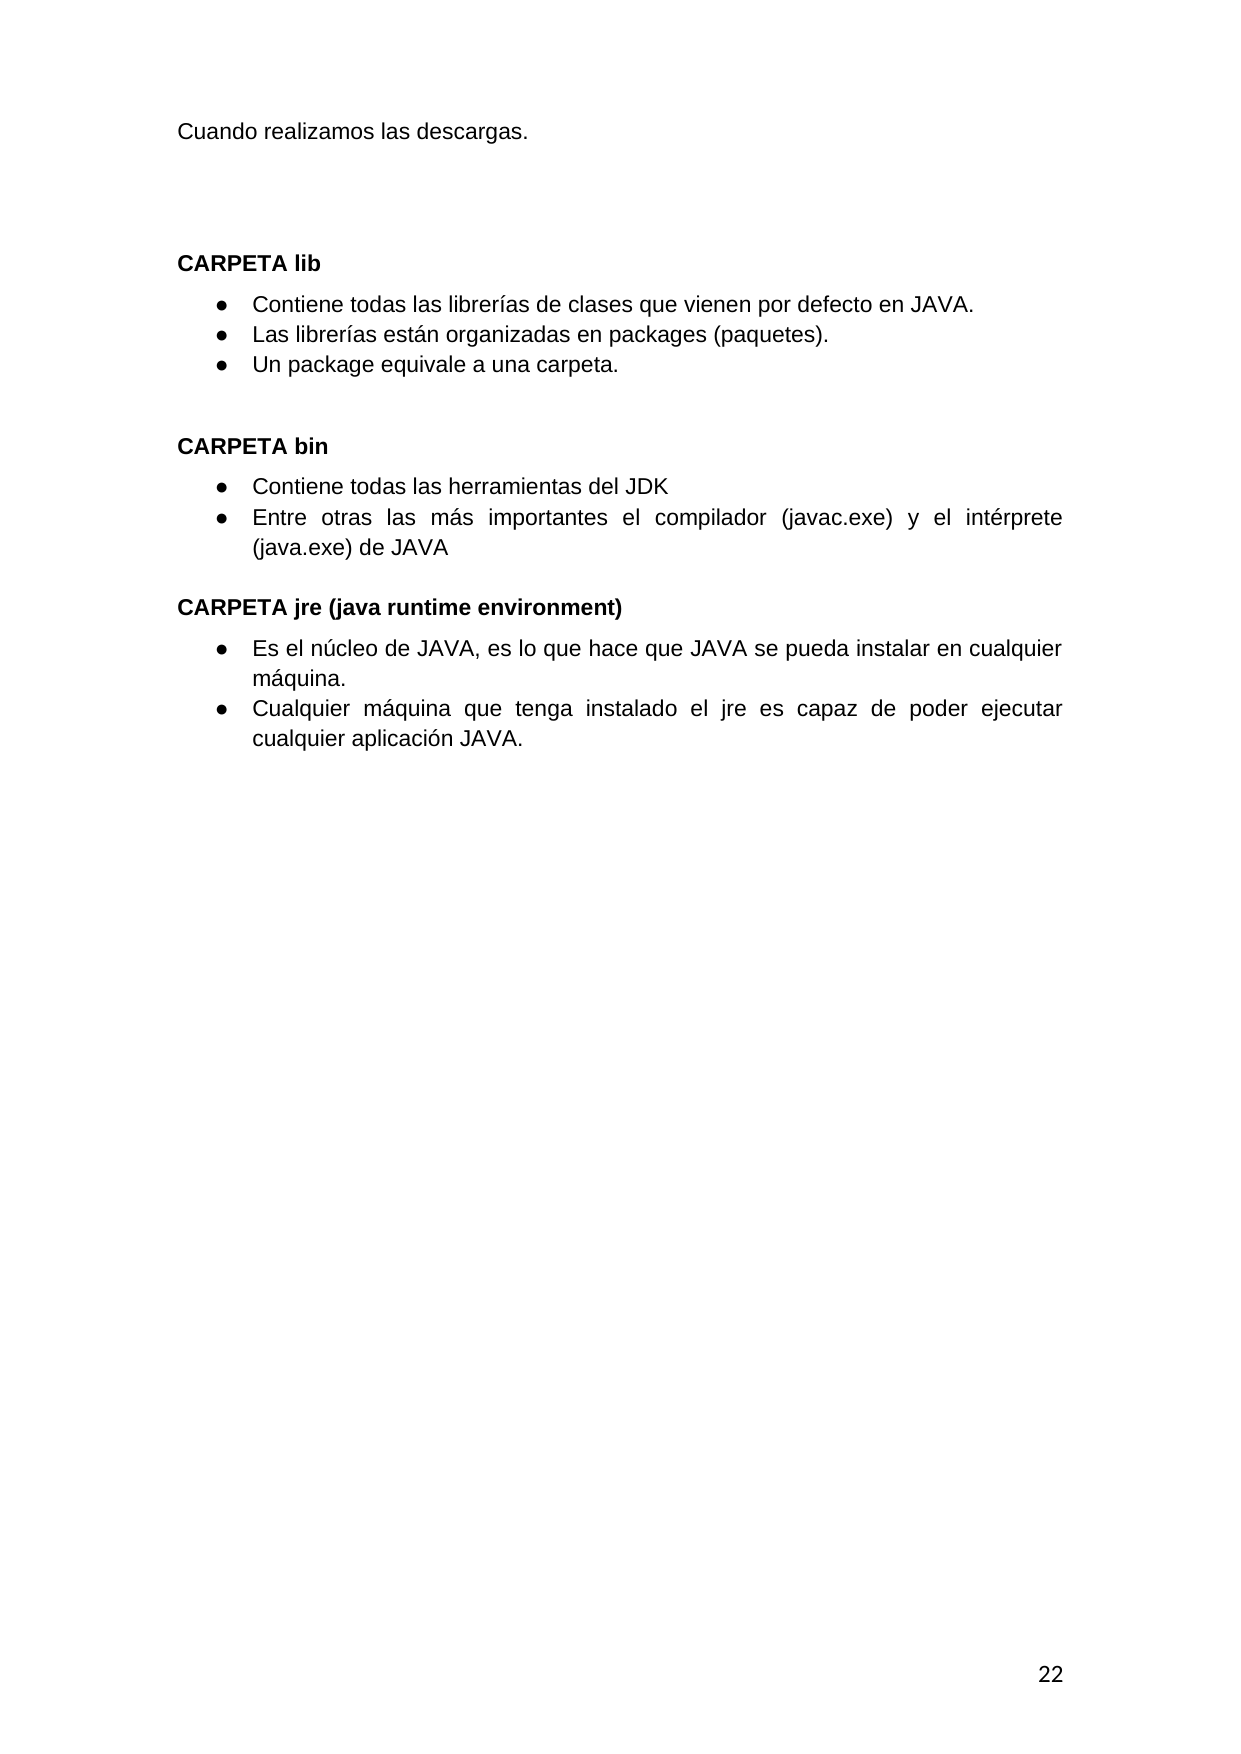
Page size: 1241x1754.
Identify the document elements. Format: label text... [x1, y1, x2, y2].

text CARPETA bin [177, 433, 1063, 459]
list Un package equivale a una carpeta. [214, 351, 1063, 378]
text CARPETA lib [177, 250, 1063, 277]
text Cuando realizamos las descargas. [177, 118, 1063, 144]
list Cualquier máquina que tenga instalado el jre es capaz de poder ejecutar cualquier aplicación JAVA. [214, 695, 1063, 752]
text CARPETA jre (java runtime environment) [177, 594, 1063, 621]
list Contiene todas las librerías de clases que vienen por defecto en JAVA. [214, 291, 1063, 317]
list Las librerías están organizadas en packages (paquetes). [214, 321, 1063, 348]
list Contiene todas las herramientas del JDK [214, 473, 1063, 500]
list Es el núcleo de JAVA, es lo que hace que JAVA se pueda instalar en cualquier máquina. [214, 635, 1063, 691]
list Entre otras las más importantes el compilador (javac.exe) y el intérprete (java.exe) de JAVA [214, 503, 1063, 560]
